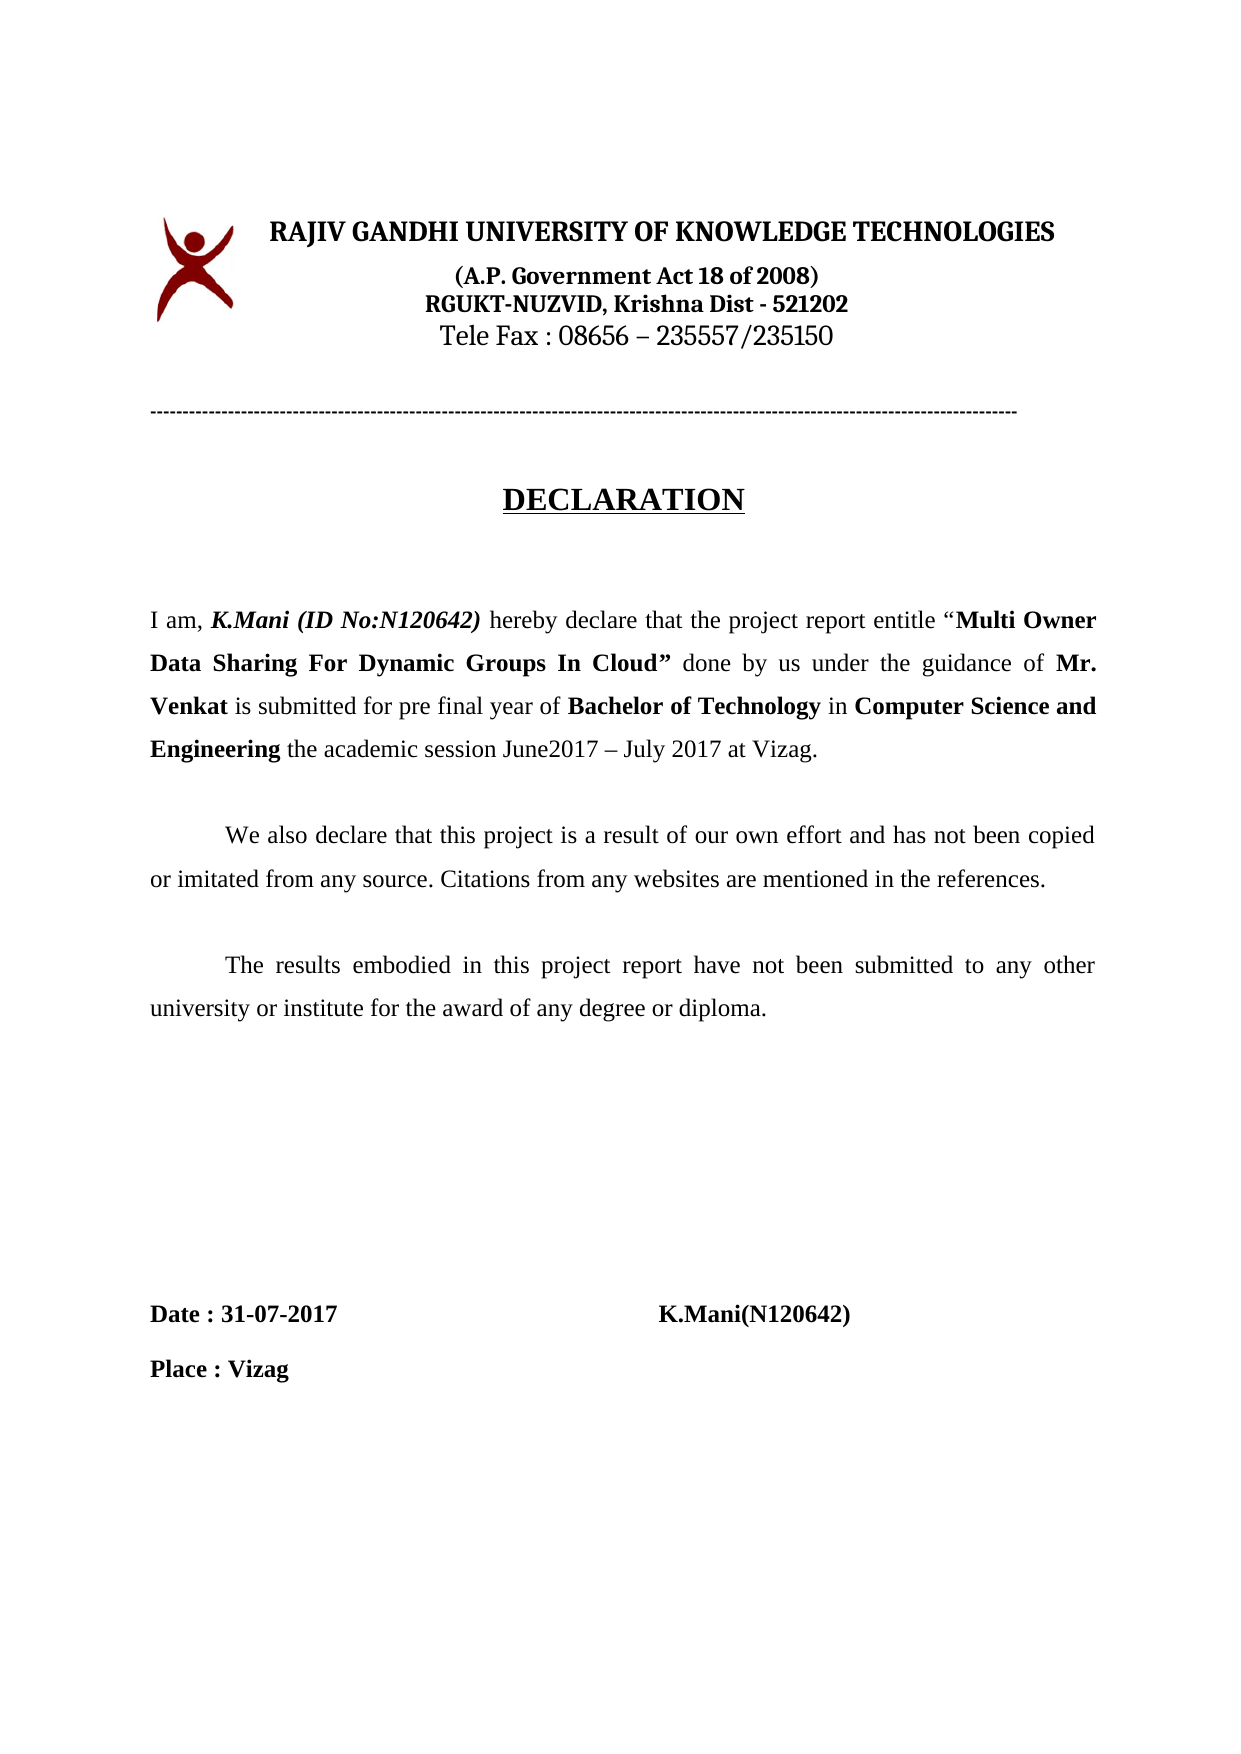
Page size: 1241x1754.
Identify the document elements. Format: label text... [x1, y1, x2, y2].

text Date : 31-07-2017 K.Mani(N120642) [150, 1299, 1097, 1327]
text We also declare that this project is a result of our own effort and has not been copied or imitated from any source. Citations from any websites are mentioned in the references. [150, 821, 1097, 892]
text The results embodied in this project report have not been submitted to any other university or institute for the award of any degree or diploma. [150, 950, 1097, 1022]
picture [148, 208, 244, 352]
text -------------------------------------------------------------------------------------------------------------------------------------- [150, 364, 1097, 424]
subtitle DECLARATION [150, 481, 1097, 518]
text I am, K.Mani (ID No:N120642) hereby declare that the project report entitle “Multi Owner Data Sharing For Dynamic Groups In Cloud” done by us under the guidance of Mr. Venkat is submitted for pre final year of Bachelor of Technology in Computer Science and Engineering the academic session June2017 – July 2017 at Vizag. [150, 605, 1097, 763]
text Place : Vizag [150, 1354, 1097, 1383]
